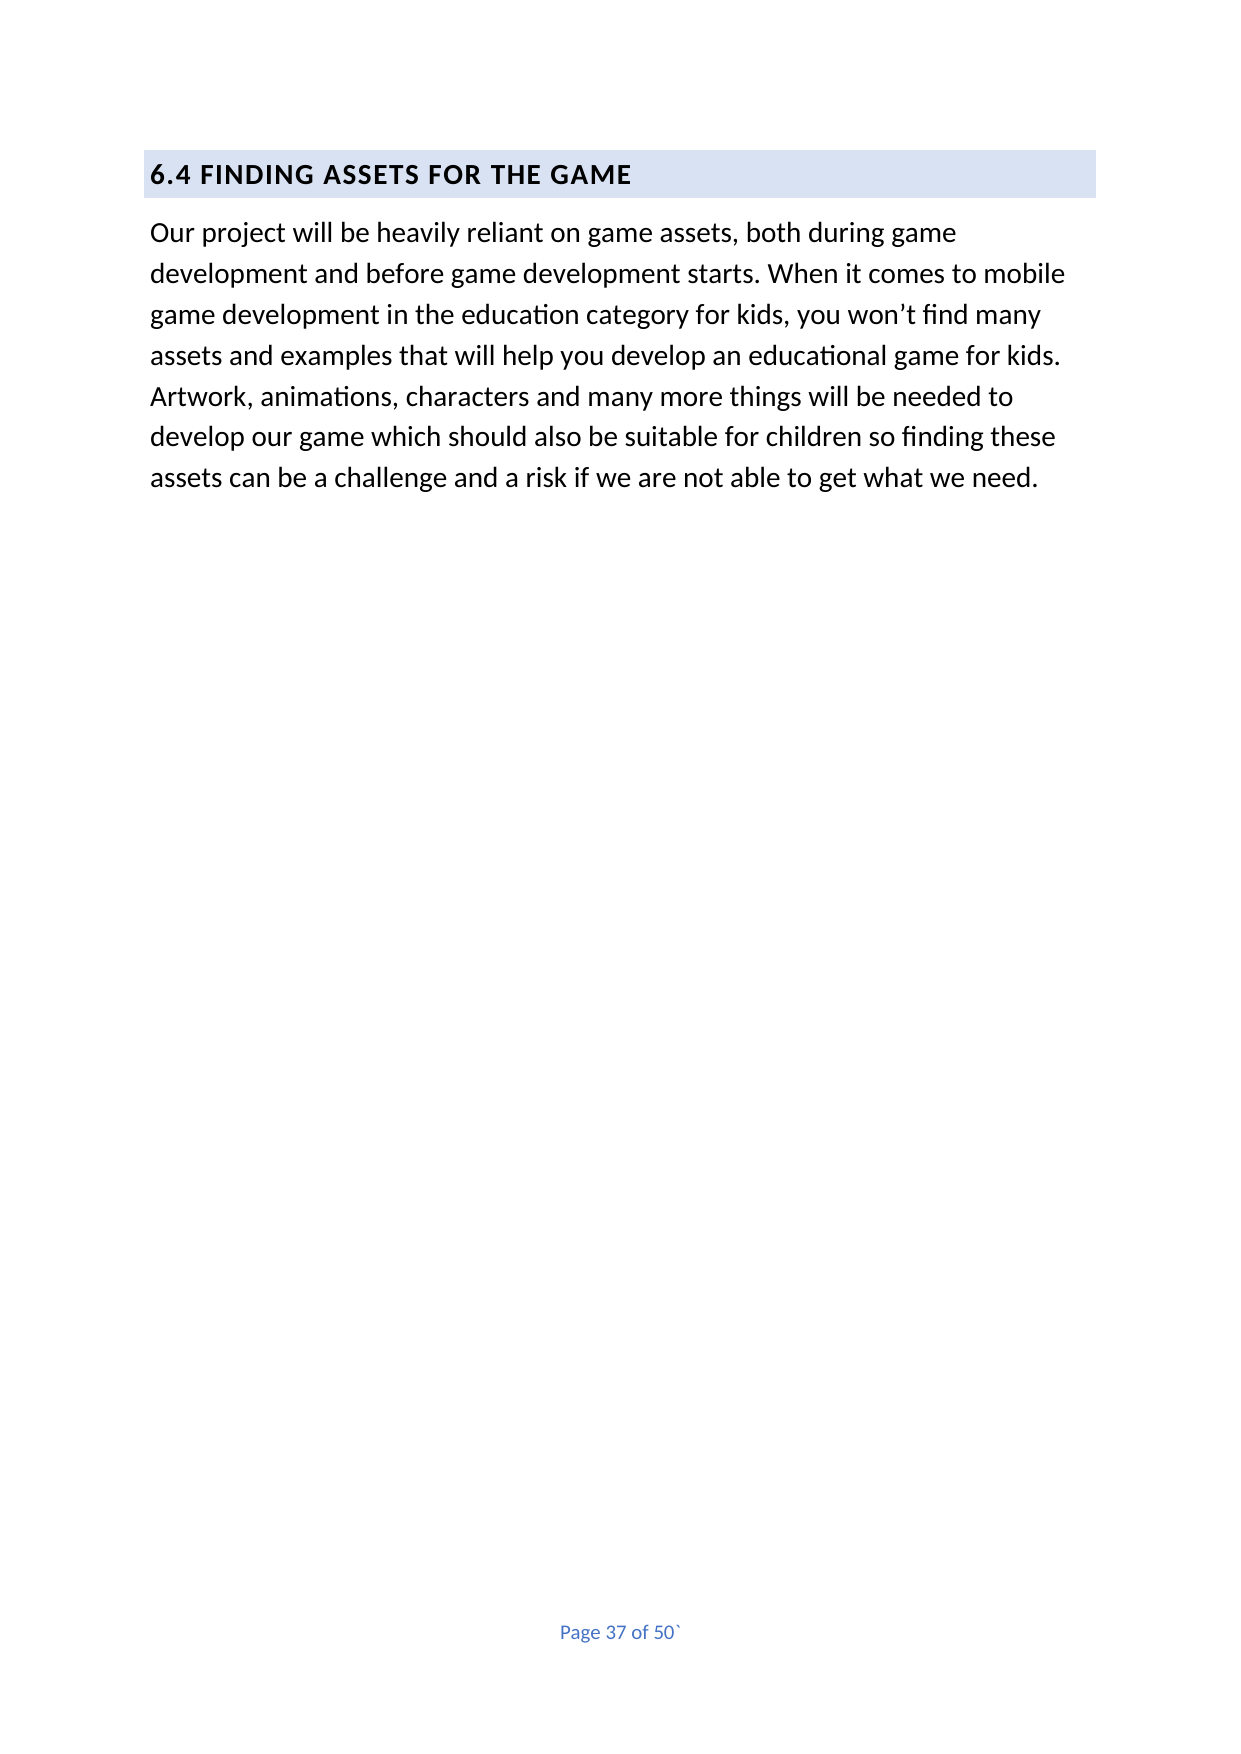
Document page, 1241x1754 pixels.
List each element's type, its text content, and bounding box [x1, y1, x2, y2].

subtitle 6.4 Finding assets for the game [150, 156, 1090, 192]
text Our project will be heavily reliant on game assets, both during game development and before game development starts. When it comes to mobile game development in the education category for kids, you won’t find many assets and examples that will help you develop an educational game for kids. Artwork, animations, characters and many more things will be needed to develop our game which should also be suitable for children so finding these assets can be a challenge and a risk if we are not able to get what we need. [150, 214, 1090, 495]
